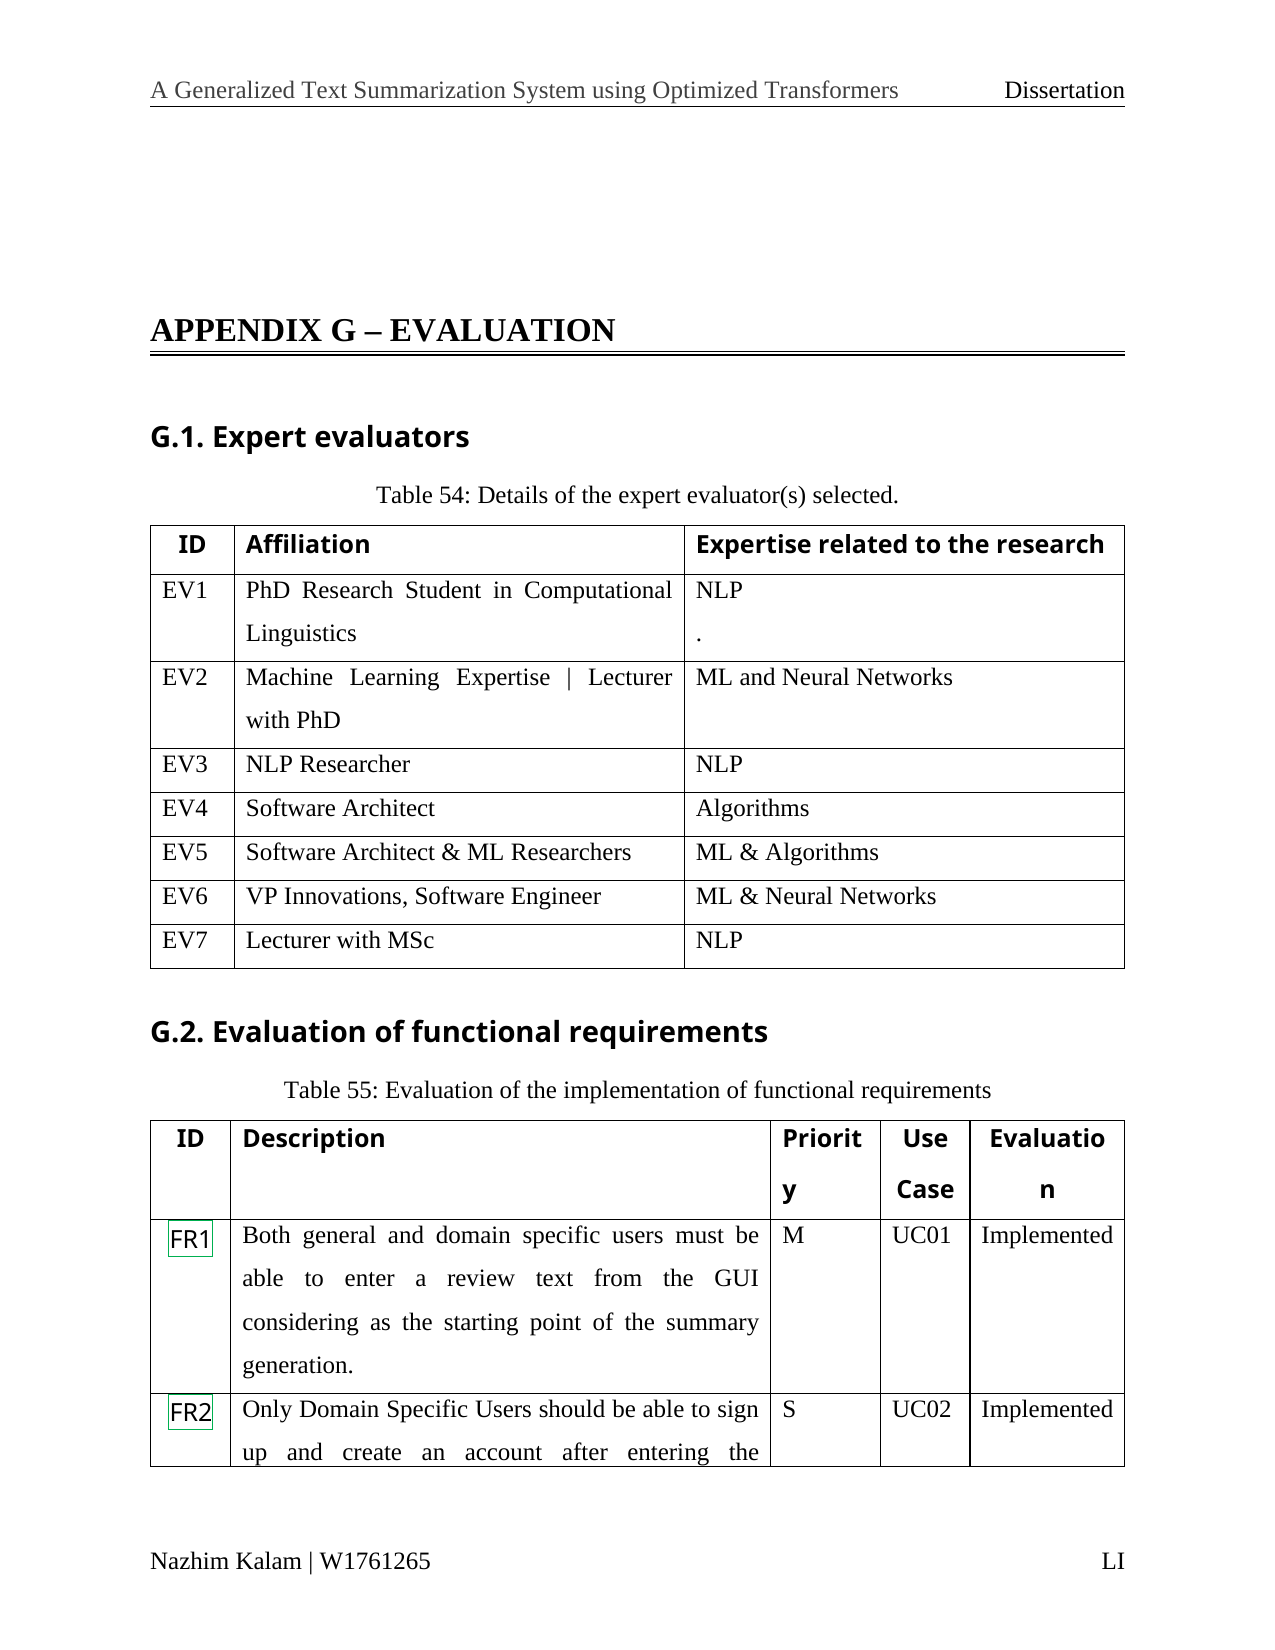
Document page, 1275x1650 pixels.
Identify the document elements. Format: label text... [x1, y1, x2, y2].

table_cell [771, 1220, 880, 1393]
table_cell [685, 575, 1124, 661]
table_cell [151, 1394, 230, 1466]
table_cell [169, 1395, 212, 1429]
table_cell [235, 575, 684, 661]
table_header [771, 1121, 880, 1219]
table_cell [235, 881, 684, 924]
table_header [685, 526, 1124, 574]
subtitle APPENDIX G – EVALUATION [150, 310, 1125, 351]
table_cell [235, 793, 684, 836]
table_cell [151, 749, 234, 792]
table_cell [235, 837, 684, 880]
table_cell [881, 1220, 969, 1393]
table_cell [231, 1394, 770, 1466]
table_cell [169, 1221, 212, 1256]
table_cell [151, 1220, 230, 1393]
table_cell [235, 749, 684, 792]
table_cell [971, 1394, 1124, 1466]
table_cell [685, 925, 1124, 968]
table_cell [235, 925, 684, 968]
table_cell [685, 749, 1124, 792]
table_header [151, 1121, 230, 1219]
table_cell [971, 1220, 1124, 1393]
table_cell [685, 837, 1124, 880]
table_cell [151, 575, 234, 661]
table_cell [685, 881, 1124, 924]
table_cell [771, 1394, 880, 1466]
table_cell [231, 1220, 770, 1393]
subtitle G.2. Evaluation of functional requirements [150, 1011, 1125, 1051]
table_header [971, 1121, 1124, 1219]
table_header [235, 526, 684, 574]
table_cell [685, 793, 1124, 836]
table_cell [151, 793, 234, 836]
subtitle G.1. Expert evaluators [150, 416, 1125, 456]
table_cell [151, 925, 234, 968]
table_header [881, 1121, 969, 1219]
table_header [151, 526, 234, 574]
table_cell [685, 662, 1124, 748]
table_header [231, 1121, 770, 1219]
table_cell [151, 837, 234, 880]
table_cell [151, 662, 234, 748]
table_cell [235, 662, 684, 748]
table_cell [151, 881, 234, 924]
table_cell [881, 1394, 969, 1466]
